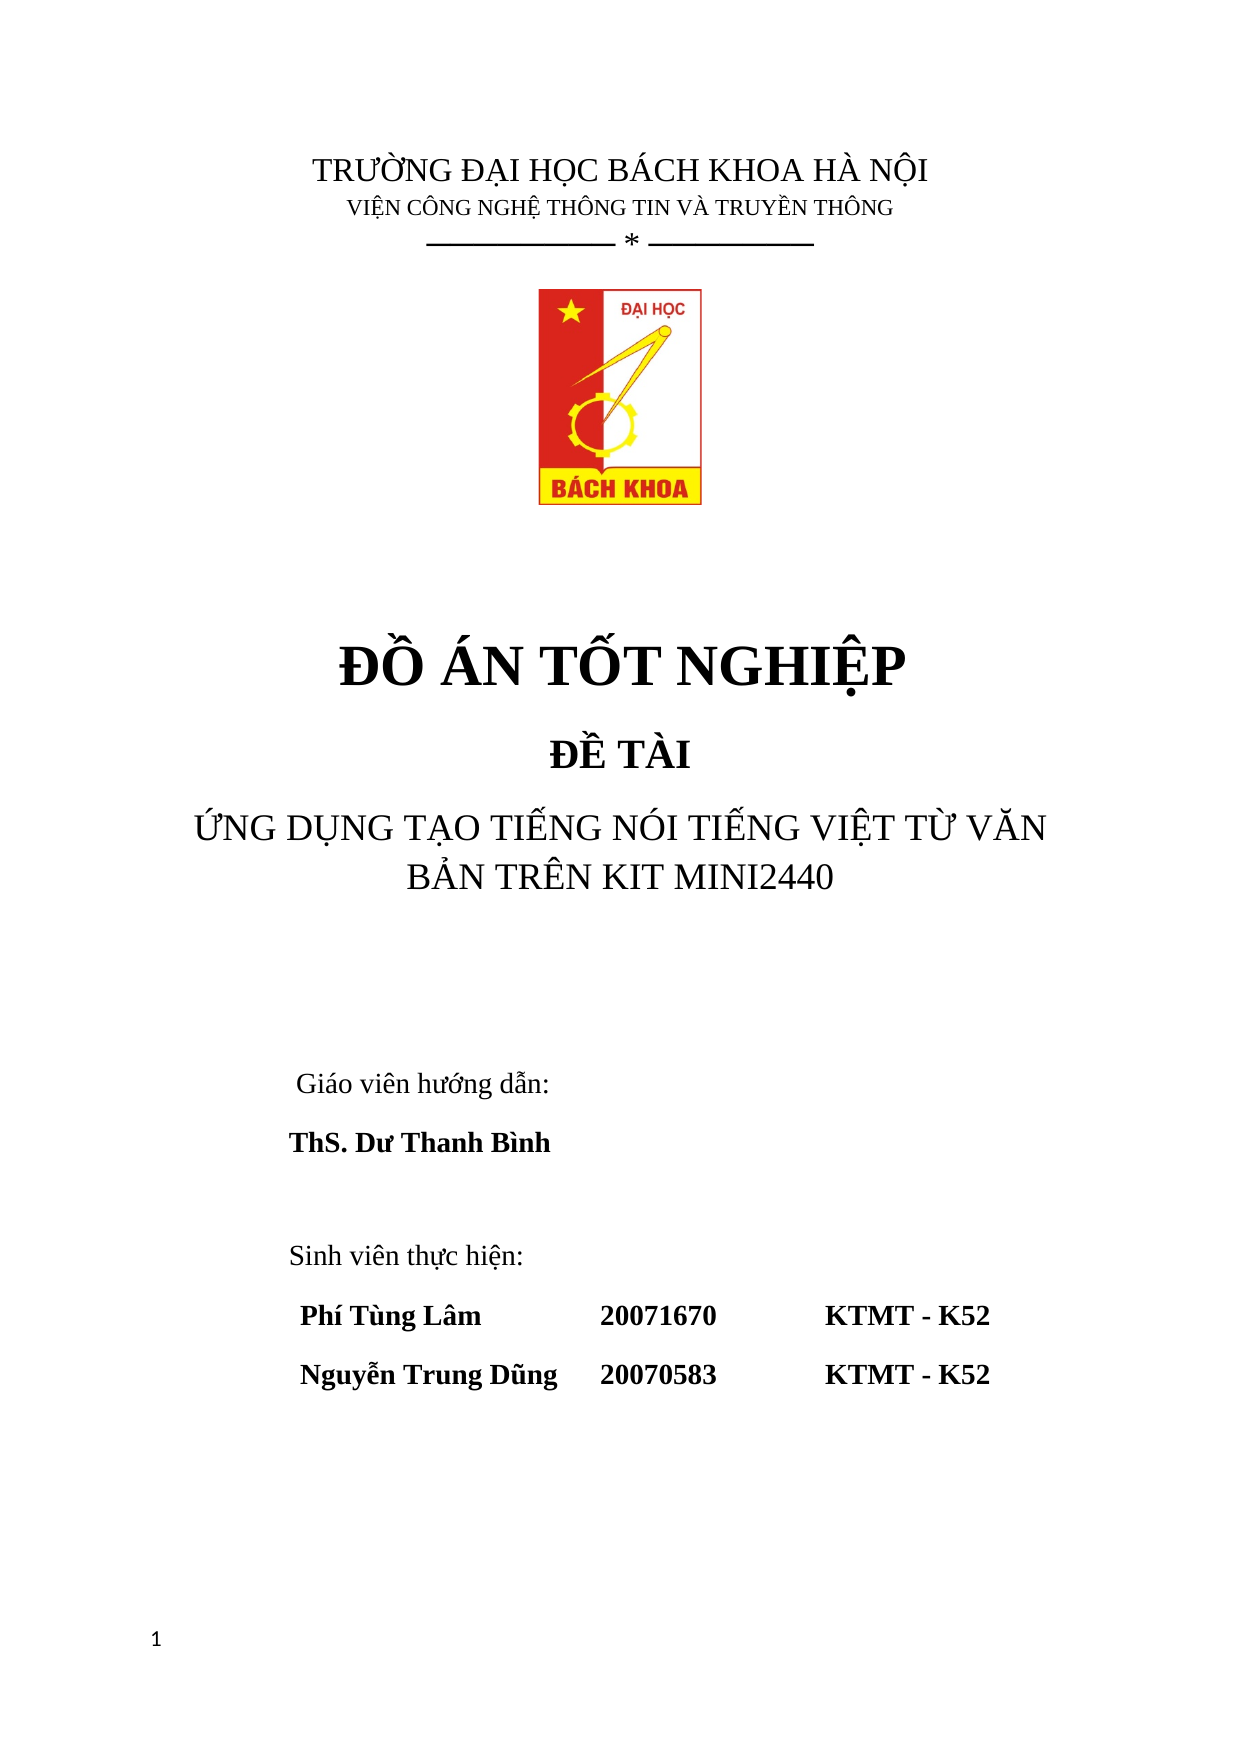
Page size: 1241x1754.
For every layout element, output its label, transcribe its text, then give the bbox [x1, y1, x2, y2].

text Nguyễn Trung Dũng 20070583 KTMT - K52 [150, 1357, 1090, 1391]
picture [538, 289, 702, 505]
text Phí Tùng Lâm 20071670 KTMT - K52 [150, 1298, 1090, 1331]
text ĐỒ ÁN TỐT NGHIỆP [150, 631, 1090, 698]
text ──────── * ─────── [150, 224, 1090, 263]
text VIỆN CÔNG NGHỆ THÔNG TIN VÀ TRUYỀN THÔNG [150, 194, 1090, 220]
text Sinh viên thực hiện: [150, 1238, 1090, 1272]
text ỨNG DỤNG TẠO TIẾNG NÓI TIẾNG VIỆT TỪ VĂN BẢN TRÊN KIT MINI2440 [150, 805, 1090, 898]
text Giáo viên hướng dẫn: [150, 1066, 1090, 1099]
text ĐỀ TÀI [150, 729, 1090, 777]
text TRƯỜNG ĐẠI HỌC BÁCH KHOA HÀ NỘI [150, 150, 1090, 188]
text ThS. Dư Thanh Bình [150, 1125, 1090, 1159]
